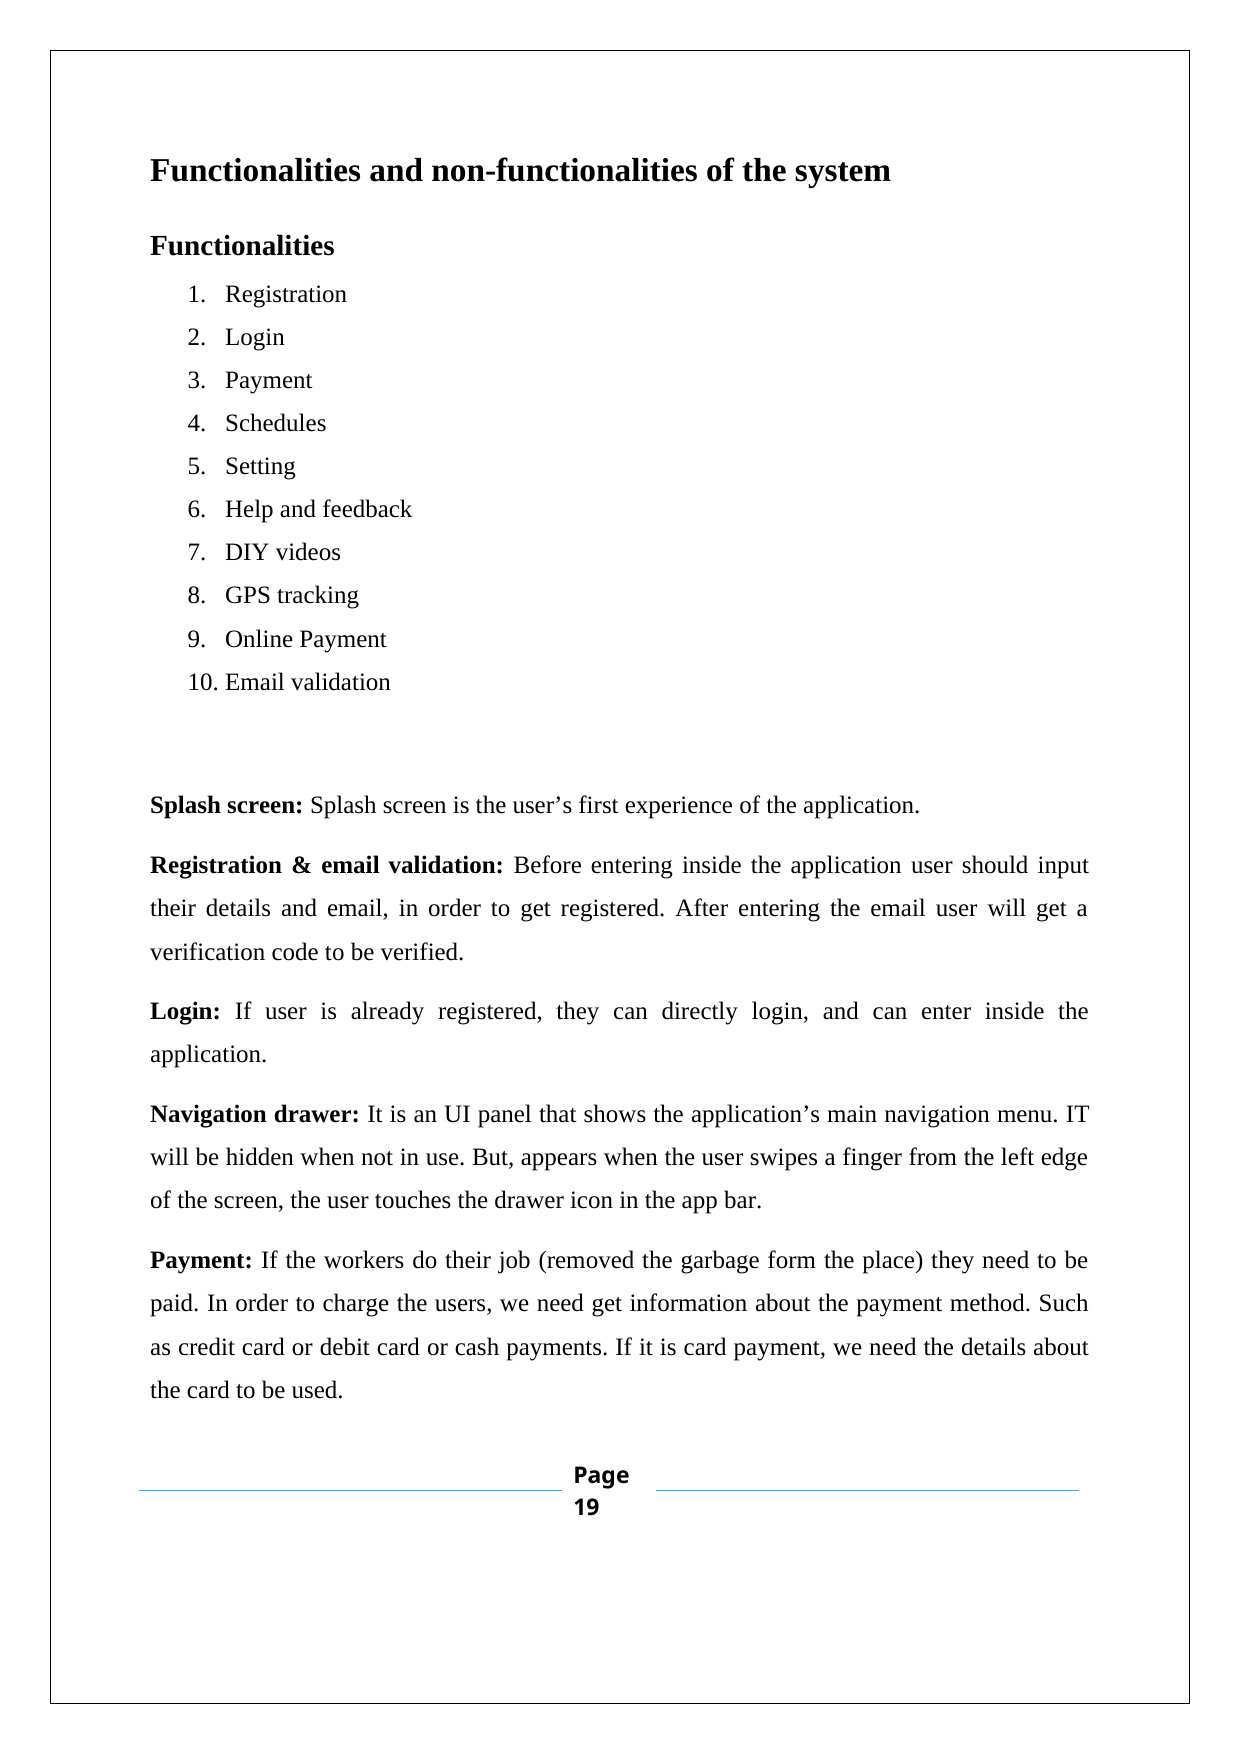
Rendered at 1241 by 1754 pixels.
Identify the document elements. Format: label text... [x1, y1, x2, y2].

list Online Payment [187, 624, 1090, 652]
text Registration & email validation: Before entering inside the application user should input their details and email, in order to get registered. After entering the email user will get a verification code to be verified. [150, 850, 1090, 965]
text Navigation drawer: It is an UI panel that shows the application’s main navigation menu. IT will be hidden when not in use. But, appears when the user swipes a finger from the left edge of the screen, the user touches the drawer icon in the app bar. [150, 1099, 1090, 1214]
list Login [187, 322, 1090, 351]
subtitle Functionalities [150, 228, 1090, 262]
subtitle Functionalities and non-functionalities of the system [150, 150, 1090, 188]
list Payment [187, 365, 1090, 394]
list DIY videos [187, 537, 1090, 566]
list Help and feedback [187, 494, 1090, 523]
list Setting [187, 451, 1090, 480]
text Splash screen: Splash screen is the user’s first experience of the application. [150, 791, 1090, 819]
list Registration [187, 279, 1090, 307]
text Payment: If the workers do their job (removed the garbage form the place) they need to be paid. In order to charge the users, we need get information about the payment method. Such as credit card or debit card or cash payments. If it is card payment, we need the details about the card to be used. [150, 1245, 1090, 1403]
list Email validation [187, 667, 1090, 696]
list Schedules [187, 408, 1090, 437]
list GPS tracking [187, 581, 1090, 609]
text Login: If user is already registered, they can directly login, and can enter inside the application. [150, 996, 1090, 1068]
